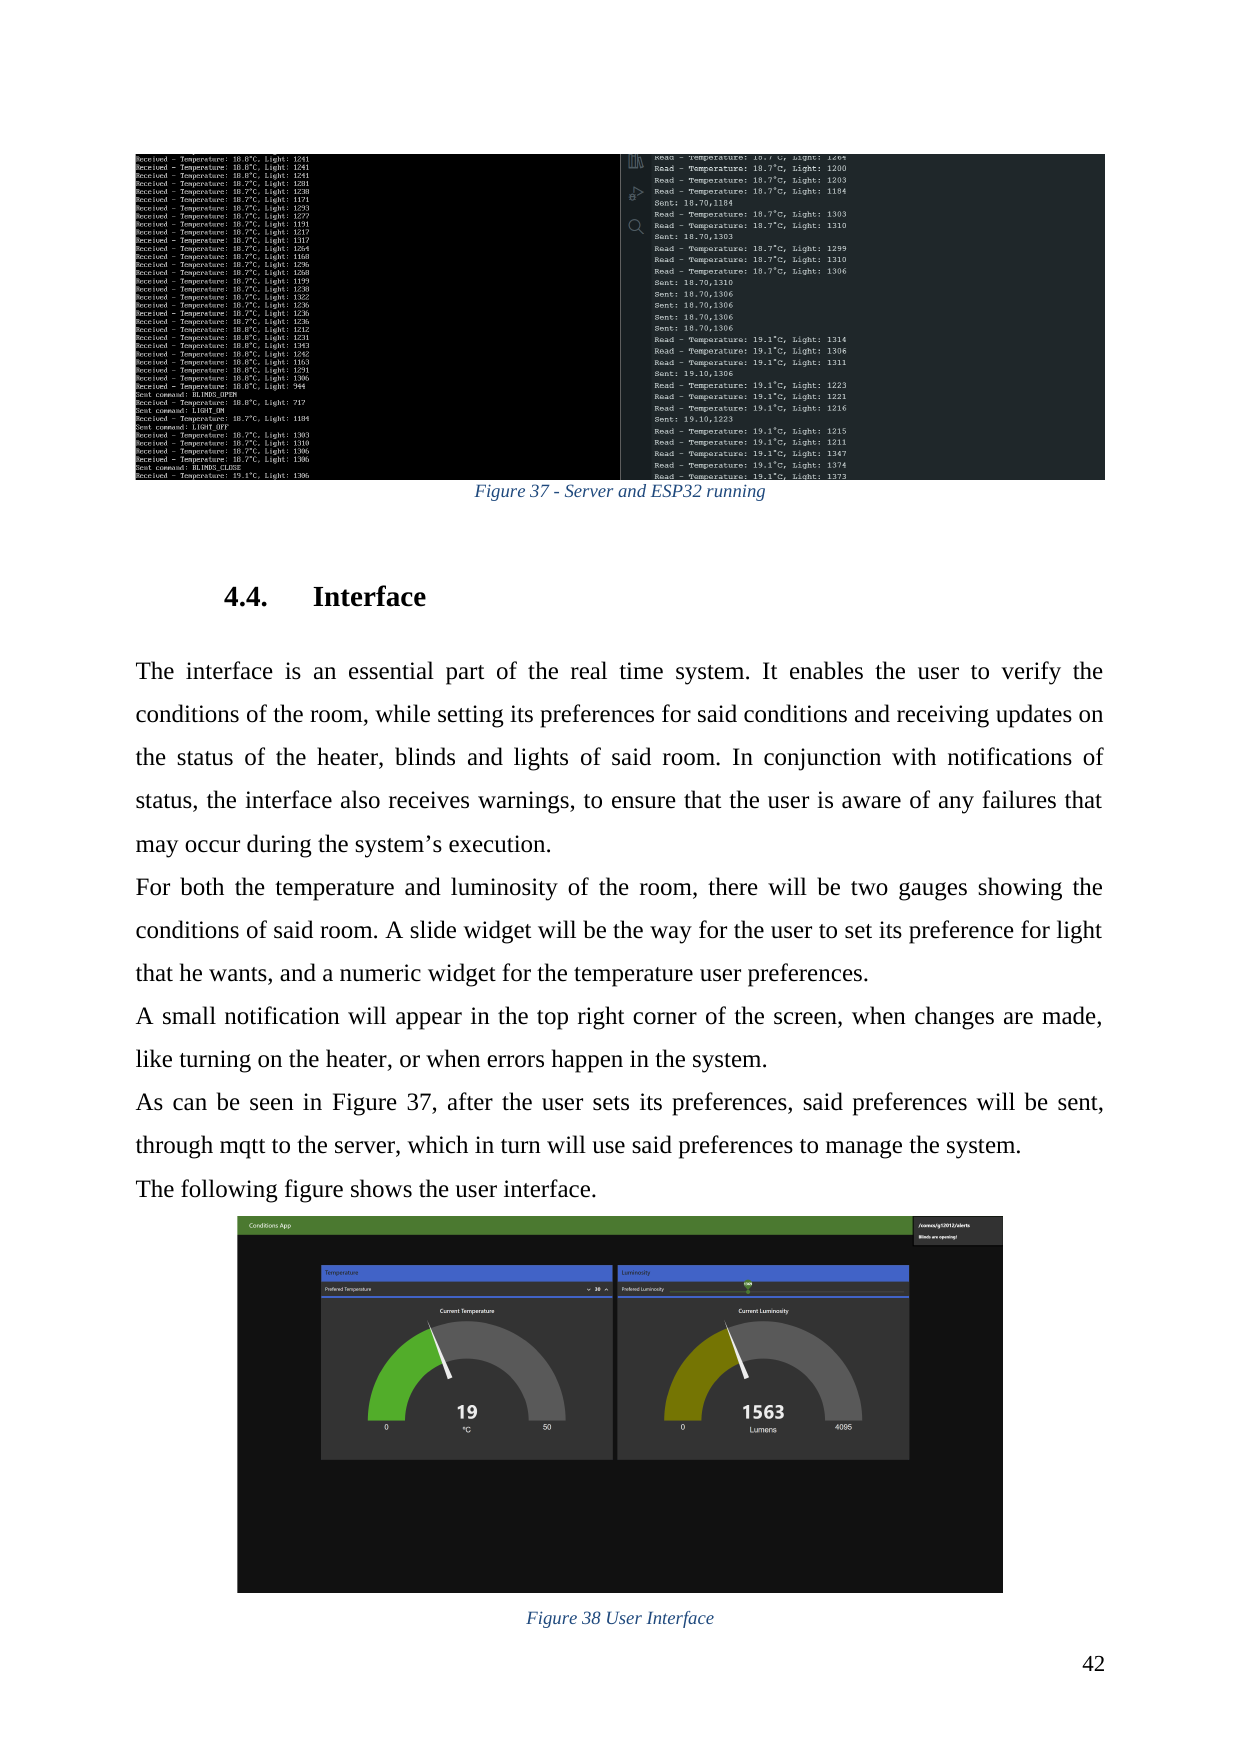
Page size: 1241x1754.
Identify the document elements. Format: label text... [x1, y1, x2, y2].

picture [237, 1216, 1003, 1593]
text The following figure shows the user interface. [135, 1174, 1105, 1202]
text For both the temperature and luminosity of the room, there will be two gauges showing the conditions of said room. A slide widget will be the way for the user to set its preference for light that he wants, and a numeric widget for the temperature user preferences. [135, 872, 1105, 987]
picture [135, 154, 1105, 480]
text Figure 37 - Server and ESP32 running [135, 480, 1105, 501]
text As can be seen in Figure 37, after the user sets its preferences, said preferences will be sent, through mqtt to the server, which in turn will use said preferences to manage the system. [135, 1087, 1105, 1159]
text Figure 38 User Interface [135, 1607, 1105, 1628]
text The interface is an essential part of the real time system. It enables the user to verify the conditions of the room, while setting its preferences for said conditions and receiving updates on the status of the heater, blinds and lights of said room. In conjunction with notifications of status, the interface also receives warnings, to ensure that the user is aware of any failures that may occur during the system’s execution. [135, 656, 1105, 857]
text A small notification will appear in the top right corner of the screen, when changes are made, like turning on the heater, or when errors happen in the system. [135, 1001, 1105, 1073]
subtitle Interface [224, 579, 1105, 613]
